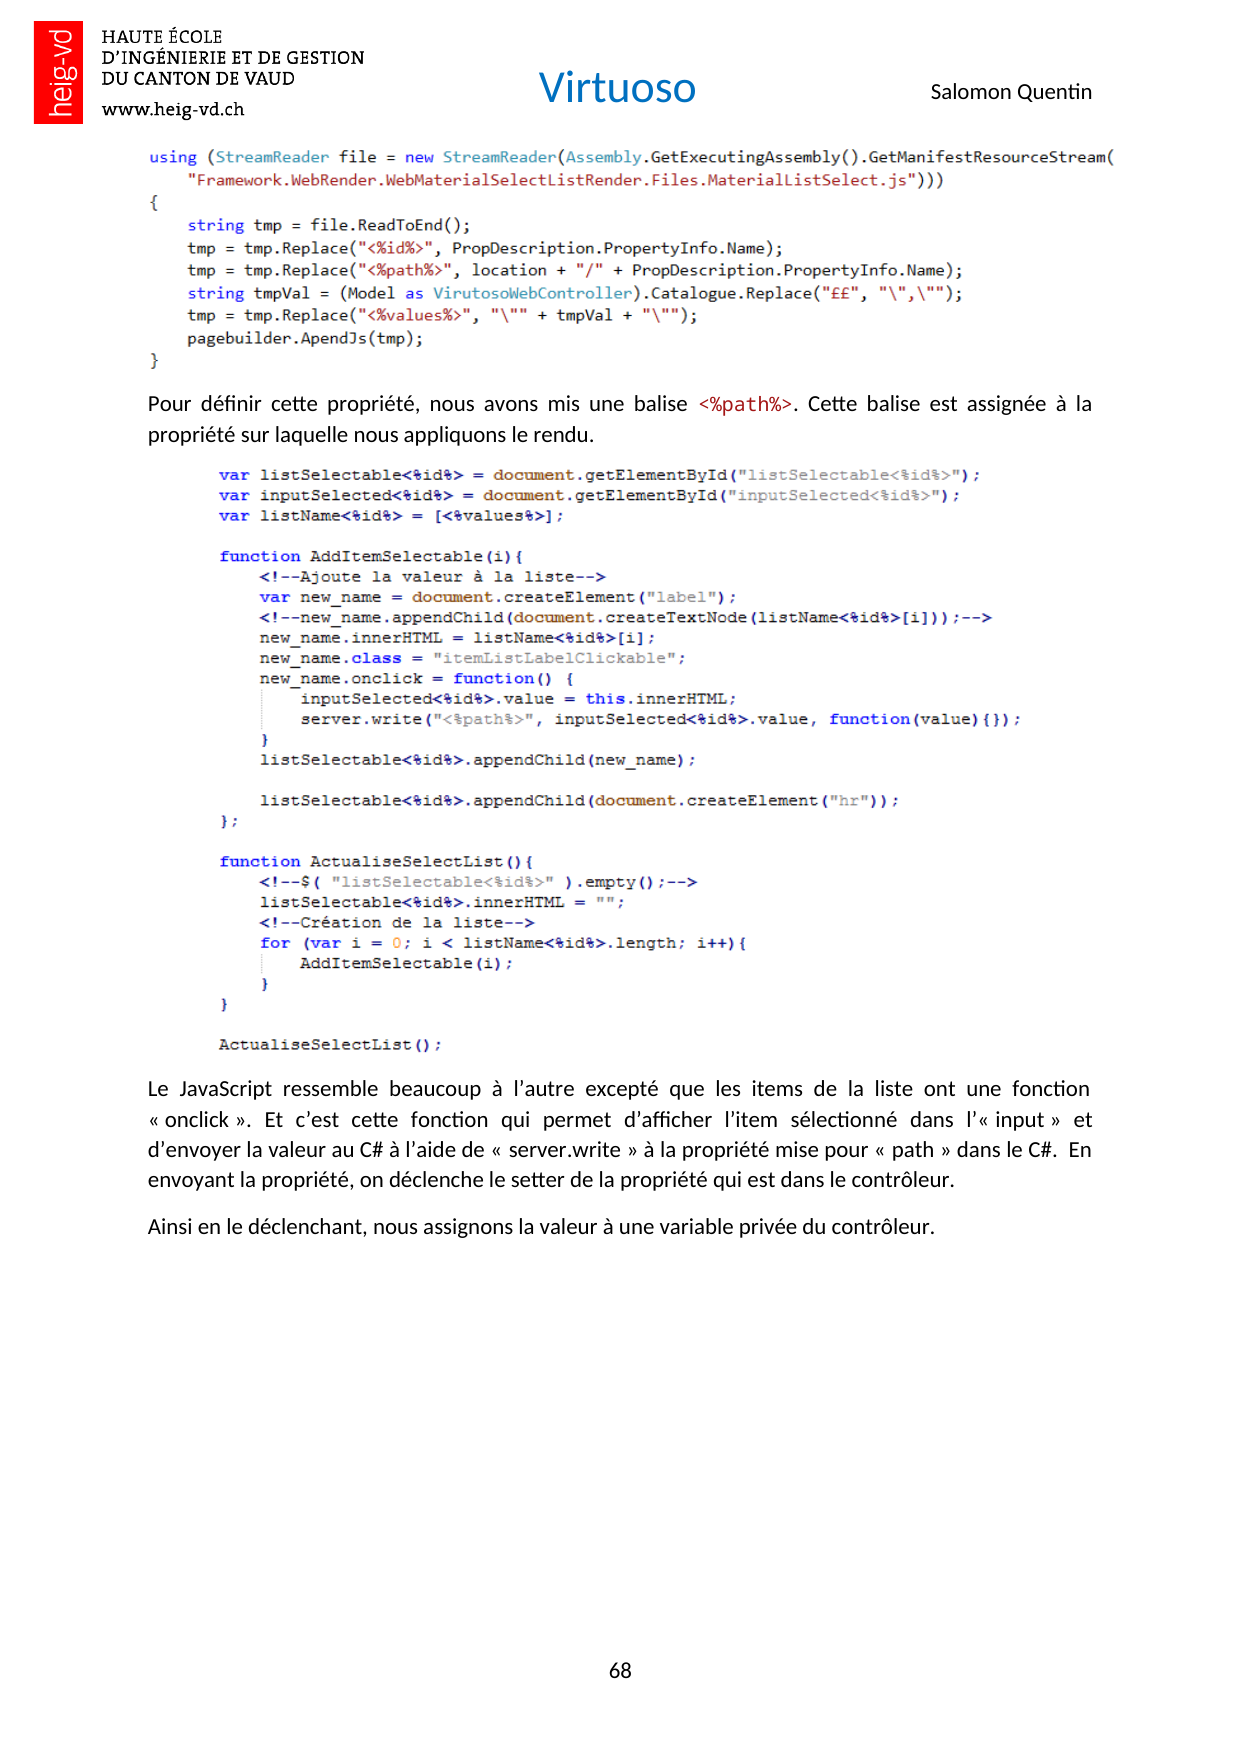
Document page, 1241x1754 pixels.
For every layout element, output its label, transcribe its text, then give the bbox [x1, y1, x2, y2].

text Ainsi en le déclenchant, nous assignons la valeur à une variable privée du contrôleur. [148, 1212, 1093, 1240]
picture [33, 21, 364, 124]
picture [218, 466, 1022, 1056]
picture [147, 147, 1118, 371]
text Pour définir cette propriété, nous avons mis une balise <%path%>. Cette balise est assignée à la propriété sur laquelle nous appliquons le rendu. [148, 389, 1093, 448]
text Le JavaScript ressemble beaucoup à l’autre excepté que les items de la liste ont une fonction « onclick ». Et c’est cette fonction qui permet d’afficher l’item sélectionné dans l’« input » et d’envoyer la valeur au C# à l’aide de « server.write » à la propriété mise pour « path » dans le C#. En envoyant la propriété, on déclenche le setter de la propriété qui est dans le contrôleur. [148, 1074, 1093, 1193]
